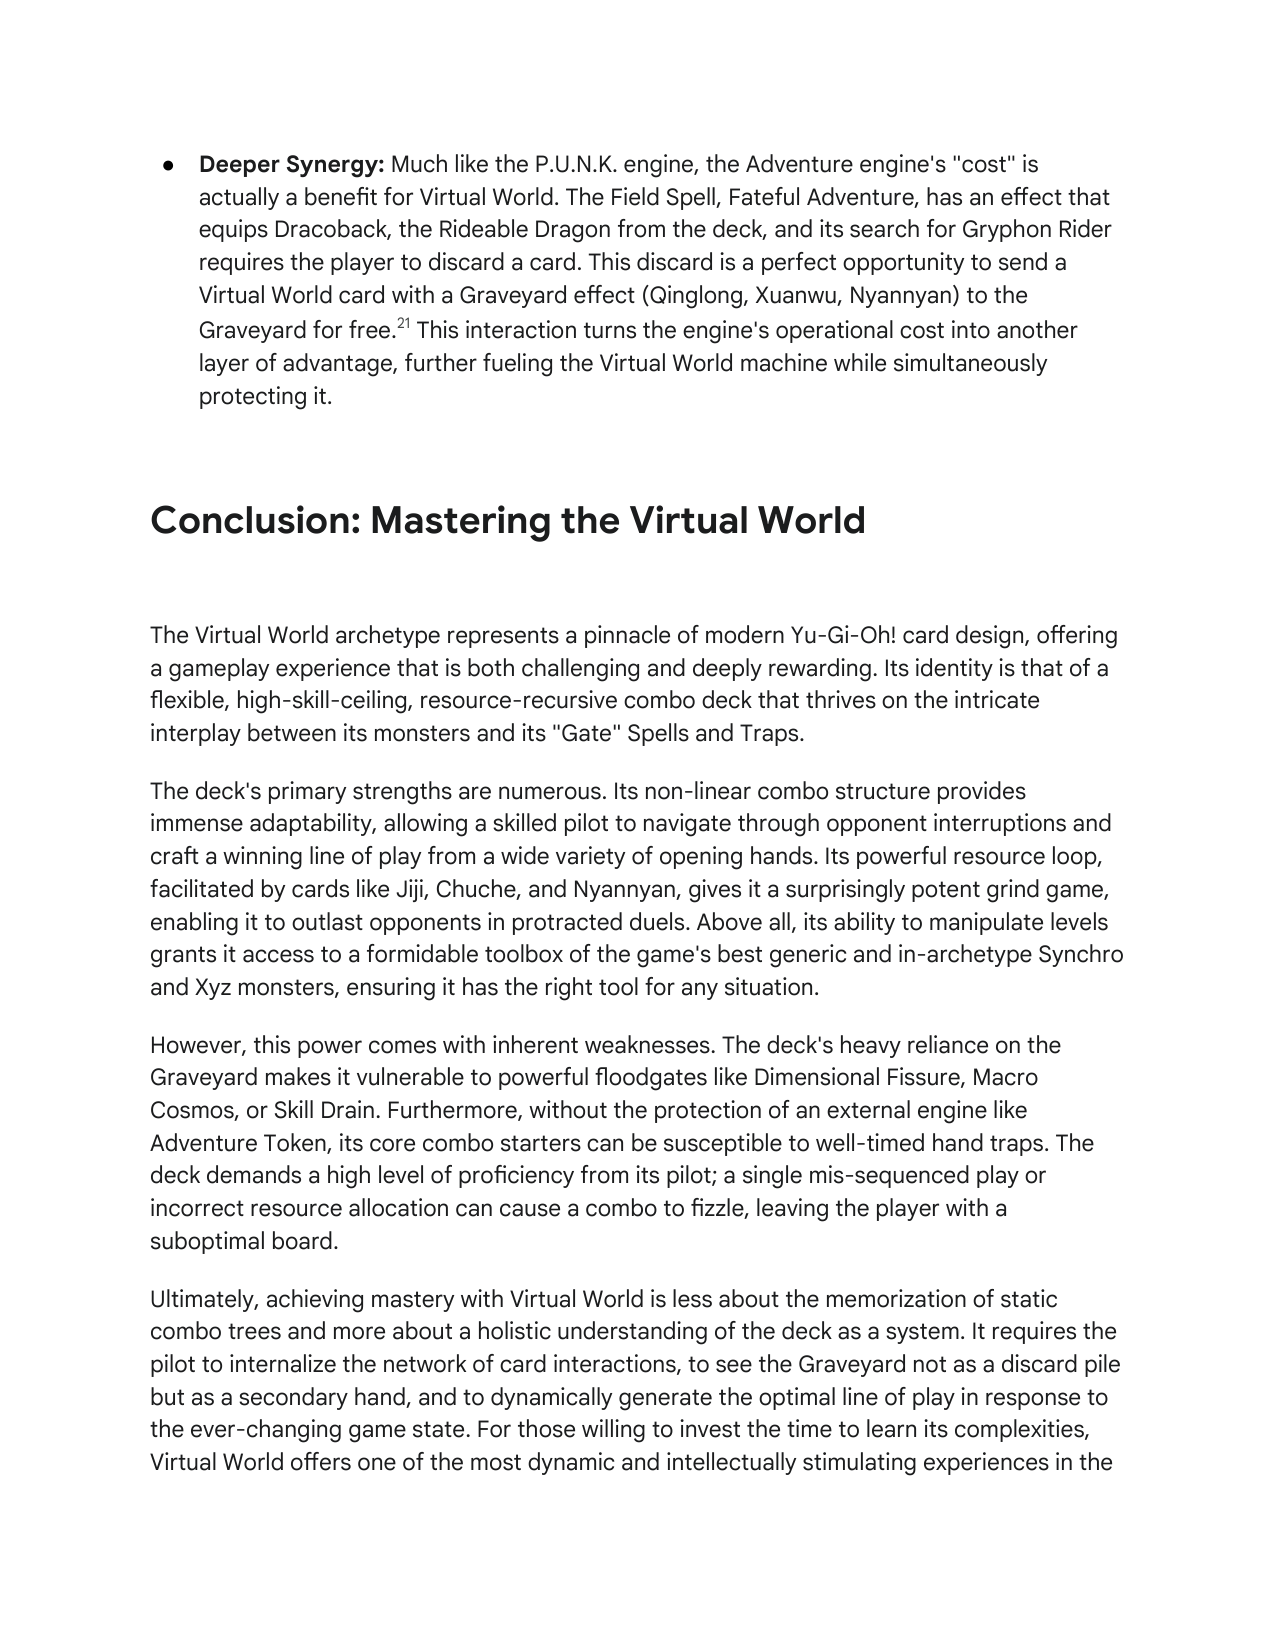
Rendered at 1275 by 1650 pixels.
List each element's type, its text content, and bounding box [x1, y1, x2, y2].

text The Virtual World archetype represents a pinnacle of modern Yu-Gi-Oh! card design, offering a gameplay experience that is both challenging and deeply rewarding. Its identity is that of a flexible, high-skill-ceiling, resource-recursive combo deck that thrives on the intricate interplay between its monsters and its "Gate" Spells and Traps. [150, 621, 1125, 748]
subtitle Conclusion: Mastering the Virtual World [150, 497, 1125, 544]
list Deeper Synergy: Much like the P.U.N.K. engine, the Adventure engine's "cost" is actually a benefit for Virtual World. The Field Spell, Fateful Adventure, has an effect that equips Dracoback, the Rideable Dragon from the deck, and its search for Gryphon Rider requires the player to discard a card. This discard is a perfect opportunity to send a Virtual World card with a Graveyard effect (Qinglong, Xuanwu, Nyannyan) to the Graveyard for free.21 This interaction turns the engine's operational cost into another layer of advantage, further fueling the Virtual World machine while simultaneously protecting it. [161, 150, 1125, 411]
text However, this power comes with inherent weaknesses. The deck's heavy reliance on the Graveyard makes it vulnerable to powerful floodgates like Dimensional Fissure, Macro Cosmos, or Skill Drain. Furthermore, without the protection of an external engine like Adventure Token, its core combo starters can be susceptible to well-timed hand traps. The deck demands a high level of proficiency from its pilot; a single mis-sequenced play or incorrect resource allocation can cause a combo to fizzle, leaving the player with a suboptimal board. [150, 1031, 1125, 1256]
text The deck's primary strengths are numerous. Its non-linear combo structure provides immense adaptability, allowing a skilled pilot to navigate through opponent interruptions and craft a winning line of play from a wide variety of opening hands. Its powerful resource loop, facilitated by cards like Jiji, Chuche, and Nyannyan, gives it a surprisingly potent grind game, enabling it to outlast opponents in protracted duels. Above all, its ability to manipulate levels grants it access to a formidable toolbox of the game's best generic and in-archetype Synchro and Xyz monsters, ensuring it has the right tool for any situation. [150, 777, 1125, 1002]
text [150, 1285, 1125, 1477]
